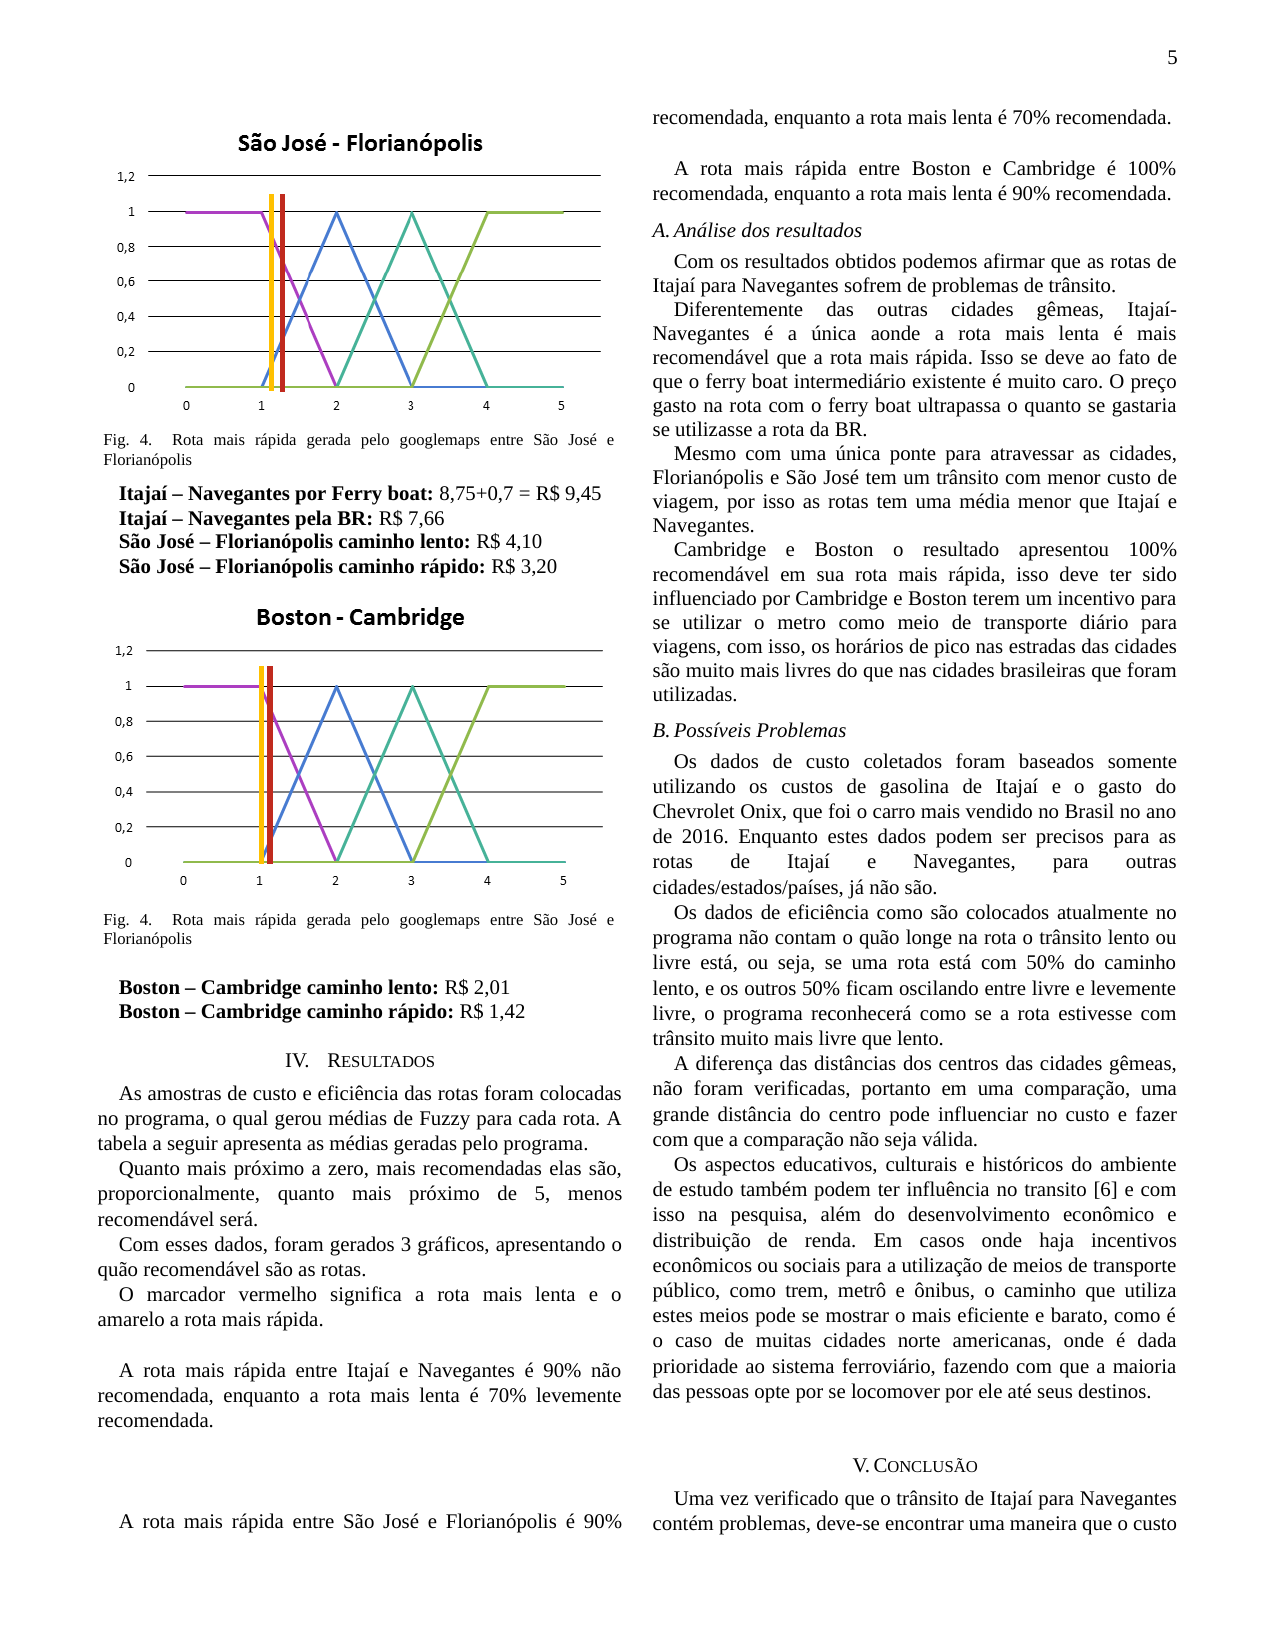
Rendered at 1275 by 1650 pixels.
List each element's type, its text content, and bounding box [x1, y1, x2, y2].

text A rota mais rápida entre São José e Florianópolis é 90% recomendada, enquanto a rota mais lenta é 70% recomendada. [97, 1509, 622, 1533]
text Os dados de custo coletados foram baseados somente utilizando os custos de gasolina de Itajaí e o gasto do Chevrolet Onix, que foi o carro mais vendido no Brasil no ano de 2016. Enquanto estes dados podem ser precisos para as rotas de Itajaí e Navegantes, para outras cidades/estados/países, já não são. [652, 749, 1177, 899]
text Itajaí – Navegantes pela BR: R$ 7,66 [97, 505, 622, 529]
text O marcador vermelho significa a rota mais lenta e o amarelo a rota mais rápida. [97, 1282, 622, 1331]
text Os aspectos educativos, culturais e históricos do ambiente de estudo também podem ter influência no transito [6] e com isso na pesquisa, além do desenvolvimento econômico e distribuição de renda. Em casos onde haja incentivos econômicos ou sociais para a utilização de meios de transporte público, como trem, metrô e ônibus, o caminho que utiliza estes meios pode se mostrar o mais eficiente e barato, como é o caso de muitas cidades norte americanas, onde é dada prioridade ao sistema ferroviário, fazendo com que a maioria das pessoas opte por se locomover por ele até seus destinos. [652, 1152, 1177, 1403]
text Mesmo com uma única ponte para atravessar as cidades, Florianópolis e São José tem um trânsito com menor custo de viagem, por isso as rotas tem uma média menor que Itajaí e Navegantes. [652, 441, 1177, 537]
text A rota mais rápida entre Boston e Cambridge é 100% recomendada, enquanto a rota mais lenta é 90% recomendada. [652, 155, 1177, 205]
text Quanto mais próximo a zero, mais recomendadas elas são, proporcionalmente, quanto mais próximo de 5, menos recomendável será. [97, 1156, 622, 1231]
text Com os resultados obtidos podemos afirmar que as rotas de Itajaí para Navegantes sofrem de problemas de trânsito. [652, 249, 1177, 297]
text A rota mais rápida entre Itajaí e Navegantes é 90% não recomendada, enquanto a rota mais lenta é 70% levemente recomendada. [97, 1358, 622, 1432]
text Com esses dados, foram gerados 3 gráficos, apresentando o quão recomendável são as rotas. [97, 1232, 622, 1281]
text São José – Florianópolis caminho lento: R$ 4,10 [97, 529, 622, 553]
text Os dados de eficiência como são colocados atualmente no programa não contam o quão longe na rota o trânsito lento ou livre está, ou seja, se uma rota está com 50% do caminho lento, e os outros 50% ficam oscilando entre livre e levemente livre, o programa reconhecerá como se a rota estivesse com trânsito muito mais livre que lento. [652, 900, 1177, 1050]
text Boston – Cambridge caminho rápido: R$ 1,42 [97, 999, 622, 1023]
subtitle Análise dos resultados [652, 218, 1177, 242]
text Cambridge e Boston o resultado apresentou 100% recomendável em sua rota mais rápida, isso deve ter sido influenciado por Cambridge e Boston terem um incentivo para se utilizar o metro como meio de transporte diário para viagens, com isso, os horários de pico nas estradas das cidades são muito mais livres do que nas cidades brasileiras que foram utilizadas. [652, 537, 1177, 706]
subtitle Possíveis Problemas [652, 718, 1177, 742]
picture [103, 115, 616, 431]
subtitle Resultados [97, 1048, 622, 1072]
subtitle Conclusão [652, 1453, 1177, 1477]
text A rota mais rápida entre São José e Florianópolis é 90% recomendada, enquanto a rota mais lenta é 70% recomendada. [652, 105, 1177, 129]
text As amostras de custo e eficiência das rotas foram colocadas no programa, o qual gerou médias de Fuzzy para cada rota. A tabela a seguir apresenta as médias geradas pelo programa. [97, 1081, 622, 1155]
text São José – Florianópolis caminho rápido: R$ 3,20 [97, 553, 622, 578]
text Diferentemente das outras cidades gêmeas, Itajaí-Navegantes é a única aonde a rota mais lenta é mais recomendável que a rota mais rápida. Isso se deve ao fato de que o ferry boat intermediário existente é muito caro. O preço gasto na rota com o ferry boat ultrapassa o quanto se gastaria se utilizasse a rota da BR. [652, 297, 1177, 441]
picture [103, 584, 616, 910]
text A diferença das distâncias dos centros das cidades gêmeas, não foram verificadas, portanto em uma comparação, uma grande distância do centro pode influenciar no custo e fazer com que a comparação não seja válida. [652, 1051, 1177, 1151]
